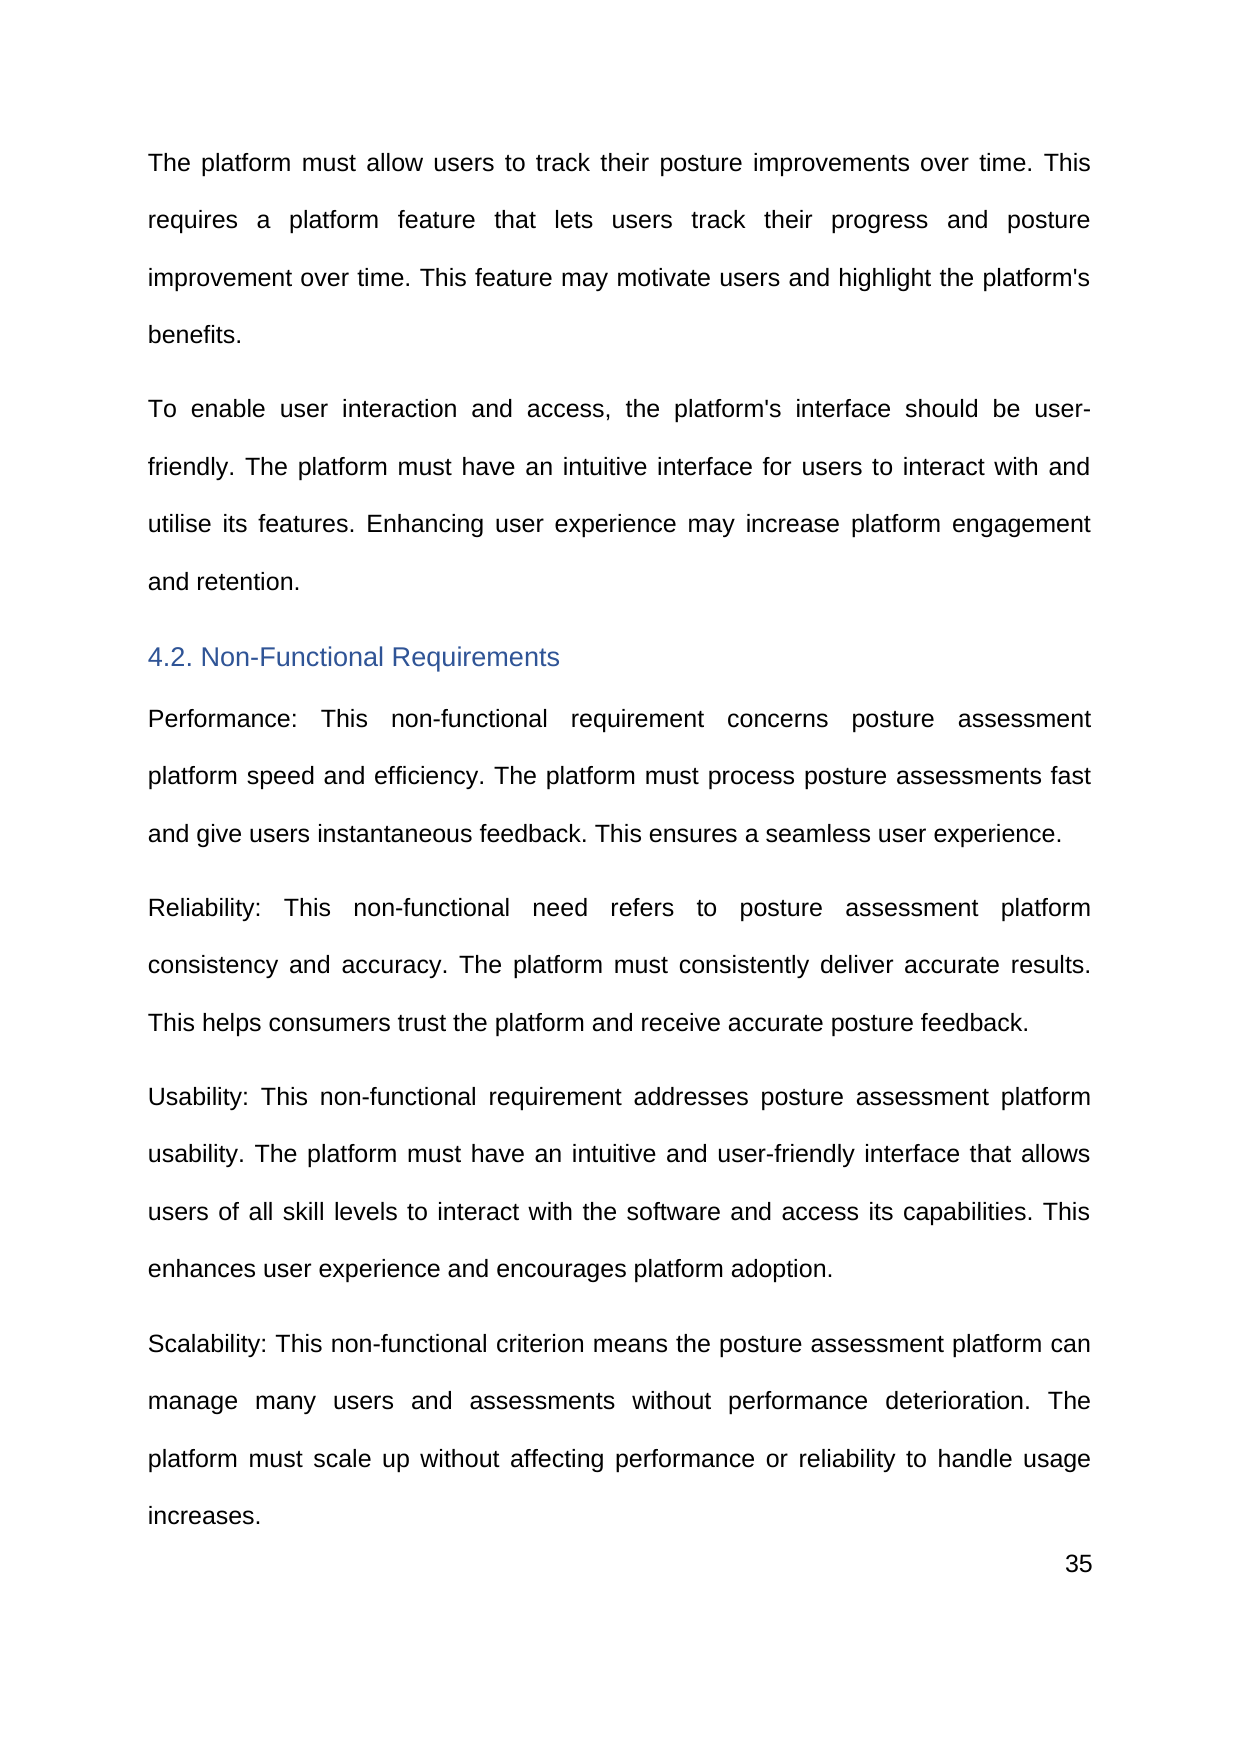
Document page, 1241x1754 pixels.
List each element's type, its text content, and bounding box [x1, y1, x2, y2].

text Performance: This non-functional requirement concerns posture assessment platform speed and efficiency. The platform must process posture assessments fast and give users instantaneous feedback. This ensures a seamless user experience. [148, 703, 1092, 847]
subtitle 4.2. Non-Functional Requirements [148, 641, 1092, 672]
text Usability: This non-functional requirement addresses posture assessment platform usability. The platform must have an intuitive and user-friendly interface that allows users of all skill levels to interact with the software and access its capabilities. This enhances user experience and encourages platform adoption. [148, 1082, 1092, 1283]
text Scalability: This non-functional criterion means the posture assessment platform can manage many users and assessments without performance deterioration. The platform must scale up without affecting performance or reliability to handle usage increases. [148, 1328, 1092, 1530]
text To enable user interaction and access, the platform's interface should be user-friendly. The platform must have an intuitive interface for users to interact with and utilise its features. Enhancing user experience may increase platform engagement and retention. [148, 394, 1092, 596]
text The platform must allow users to track their posture improvements over time. This requires a platform feature that lets users track their progress and posture improvement over time. This feature may motivate users and highlight the platform's benefits. [148, 148, 1092, 349]
text Reliability: This non-functional need refers to posture assessment platform consistency and accuracy. The platform must consistently deliver accurate results. This helps consumers trust the platform and receive accurate posture feedback. [148, 893, 1092, 1036]
